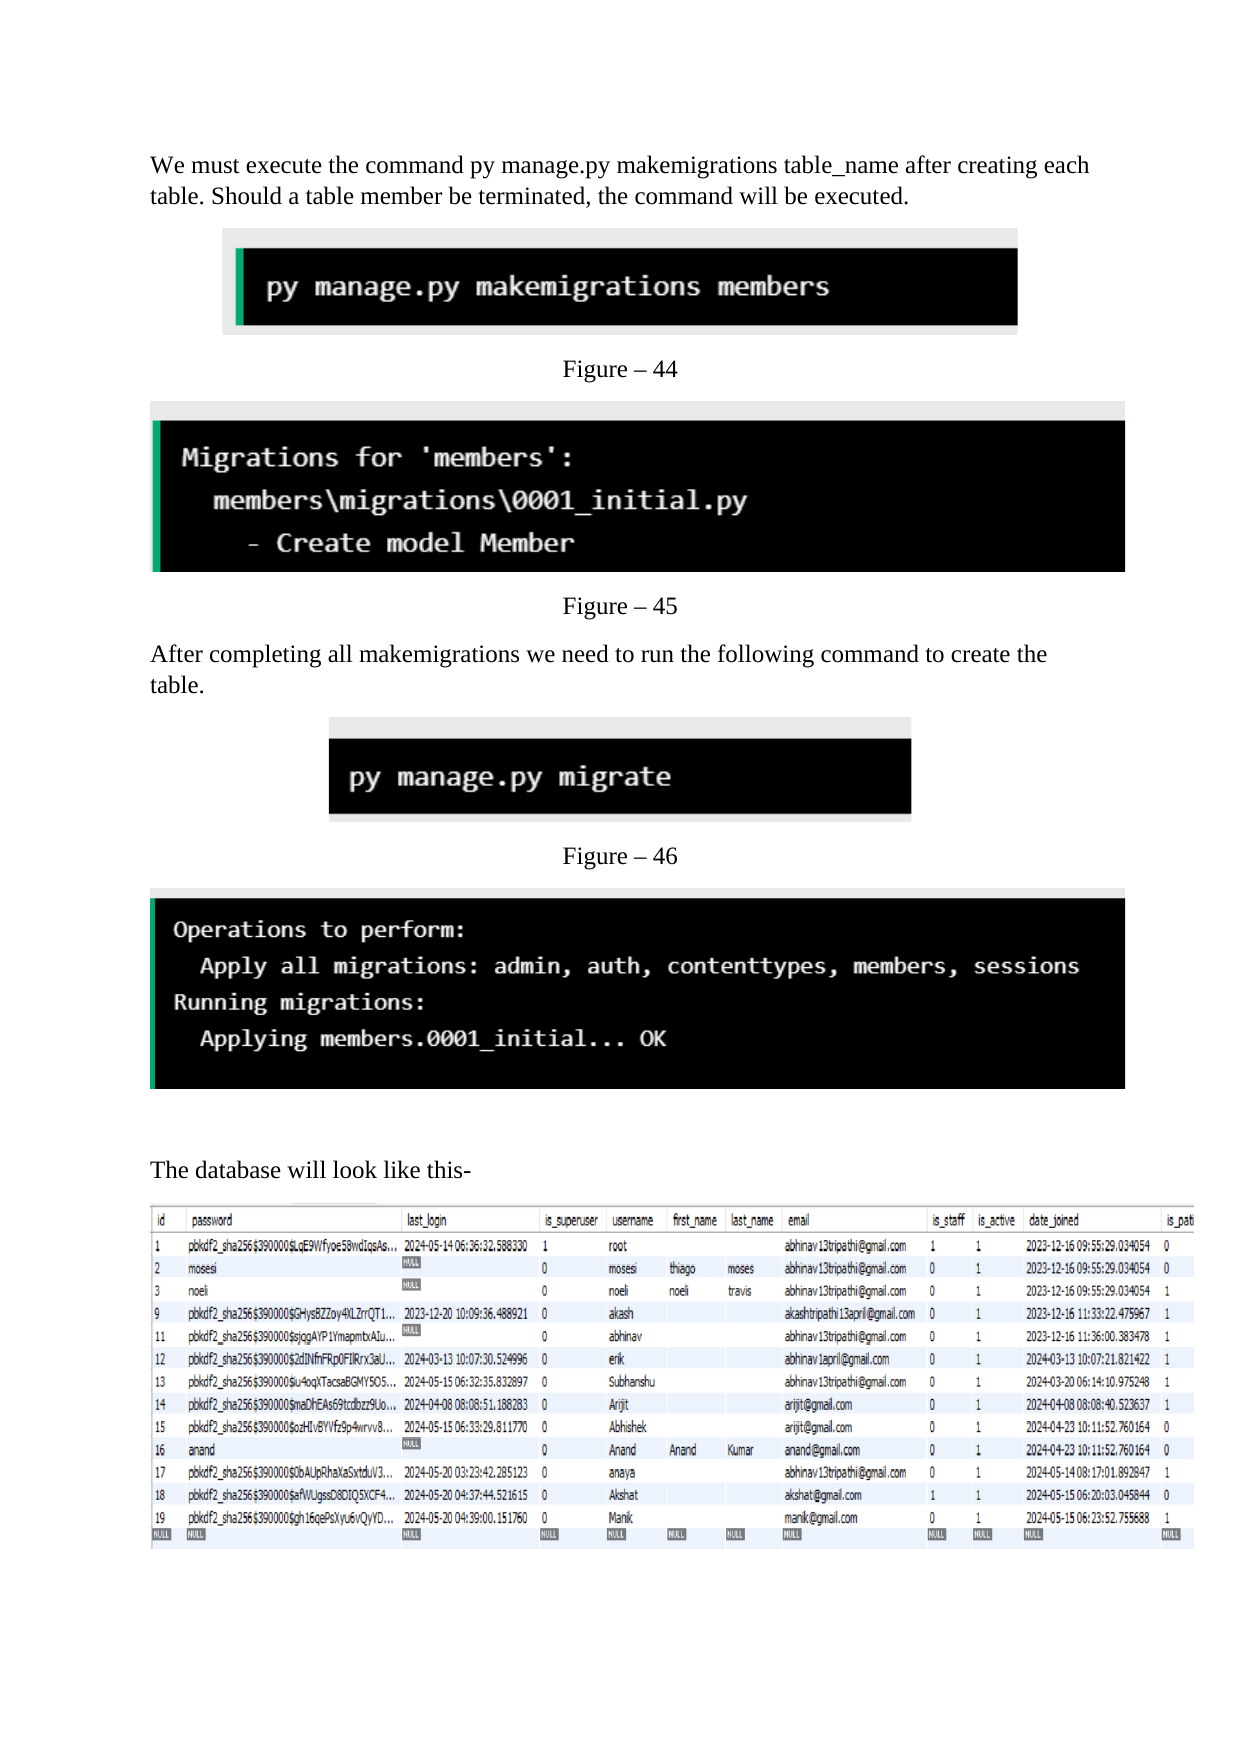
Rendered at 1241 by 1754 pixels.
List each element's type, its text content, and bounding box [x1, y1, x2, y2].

text Figure – 45 [150, 591, 1090, 620]
picture [150, 1203, 1194, 1549]
picture [222, 228, 1018, 335]
picture [150, 401, 1125, 572]
text We must execute the command py manage.py makemigrations table_name after creating each table. Should a table member be terminated, the command will be executed. [150, 150, 1090, 210]
text Figure – 46 [150, 841, 1090, 870]
picture [328, 717, 912, 822]
text The database will look like this- [150, 1155, 1090, 1184]
picture [150, 888, 1125, 1089]
text Figure – 44 [150, 354, 1090, 383]
text After completing all makemigrations we need to run the following command to create the table. [150, 639, 1090, 698]
